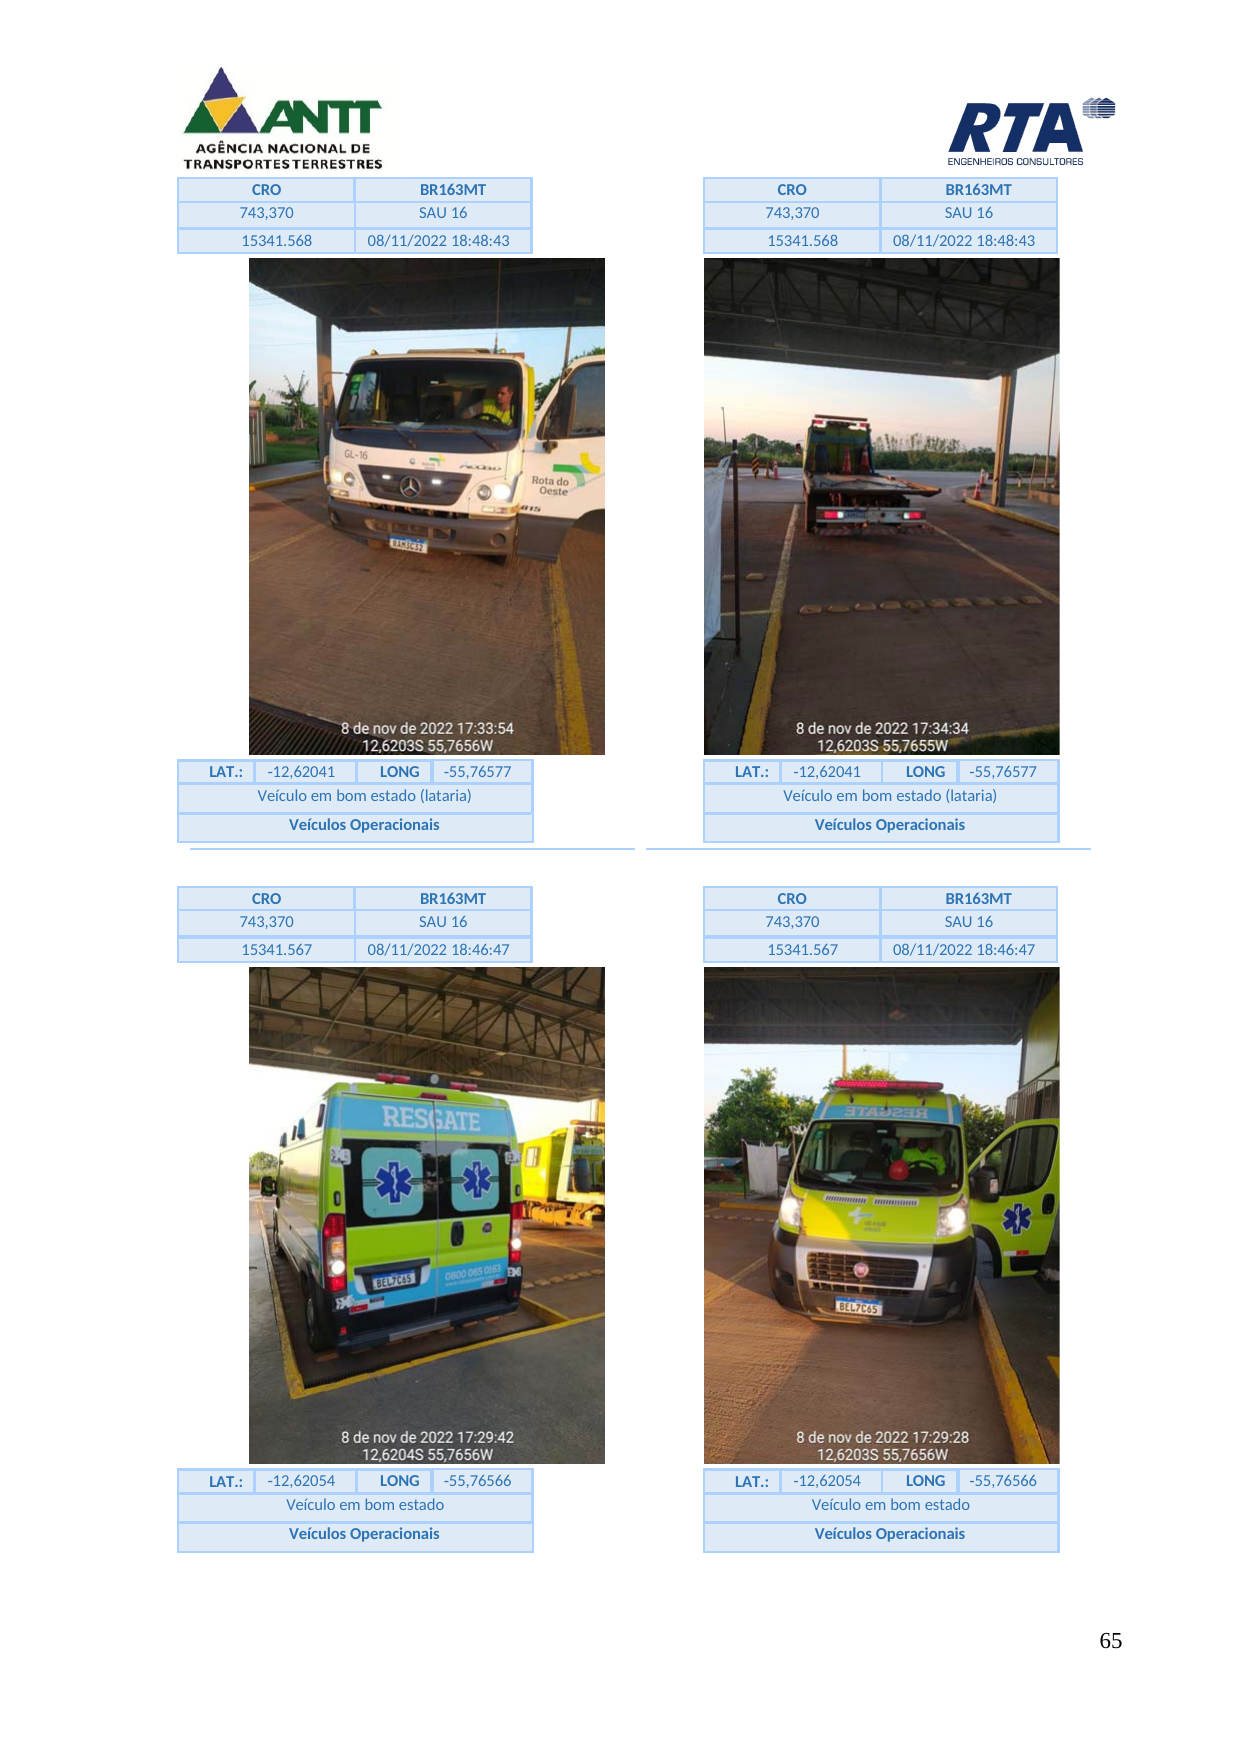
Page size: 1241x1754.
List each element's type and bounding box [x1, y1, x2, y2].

picture [249, 258, 605, 755]
picture [704, 258, 1060, 755]
picture [177, 66, 402, 177]
picture [932, 86, 1123, 176]
picture [704, 967, 1060, 1464]
picture [249, 967, 605, 1464]
